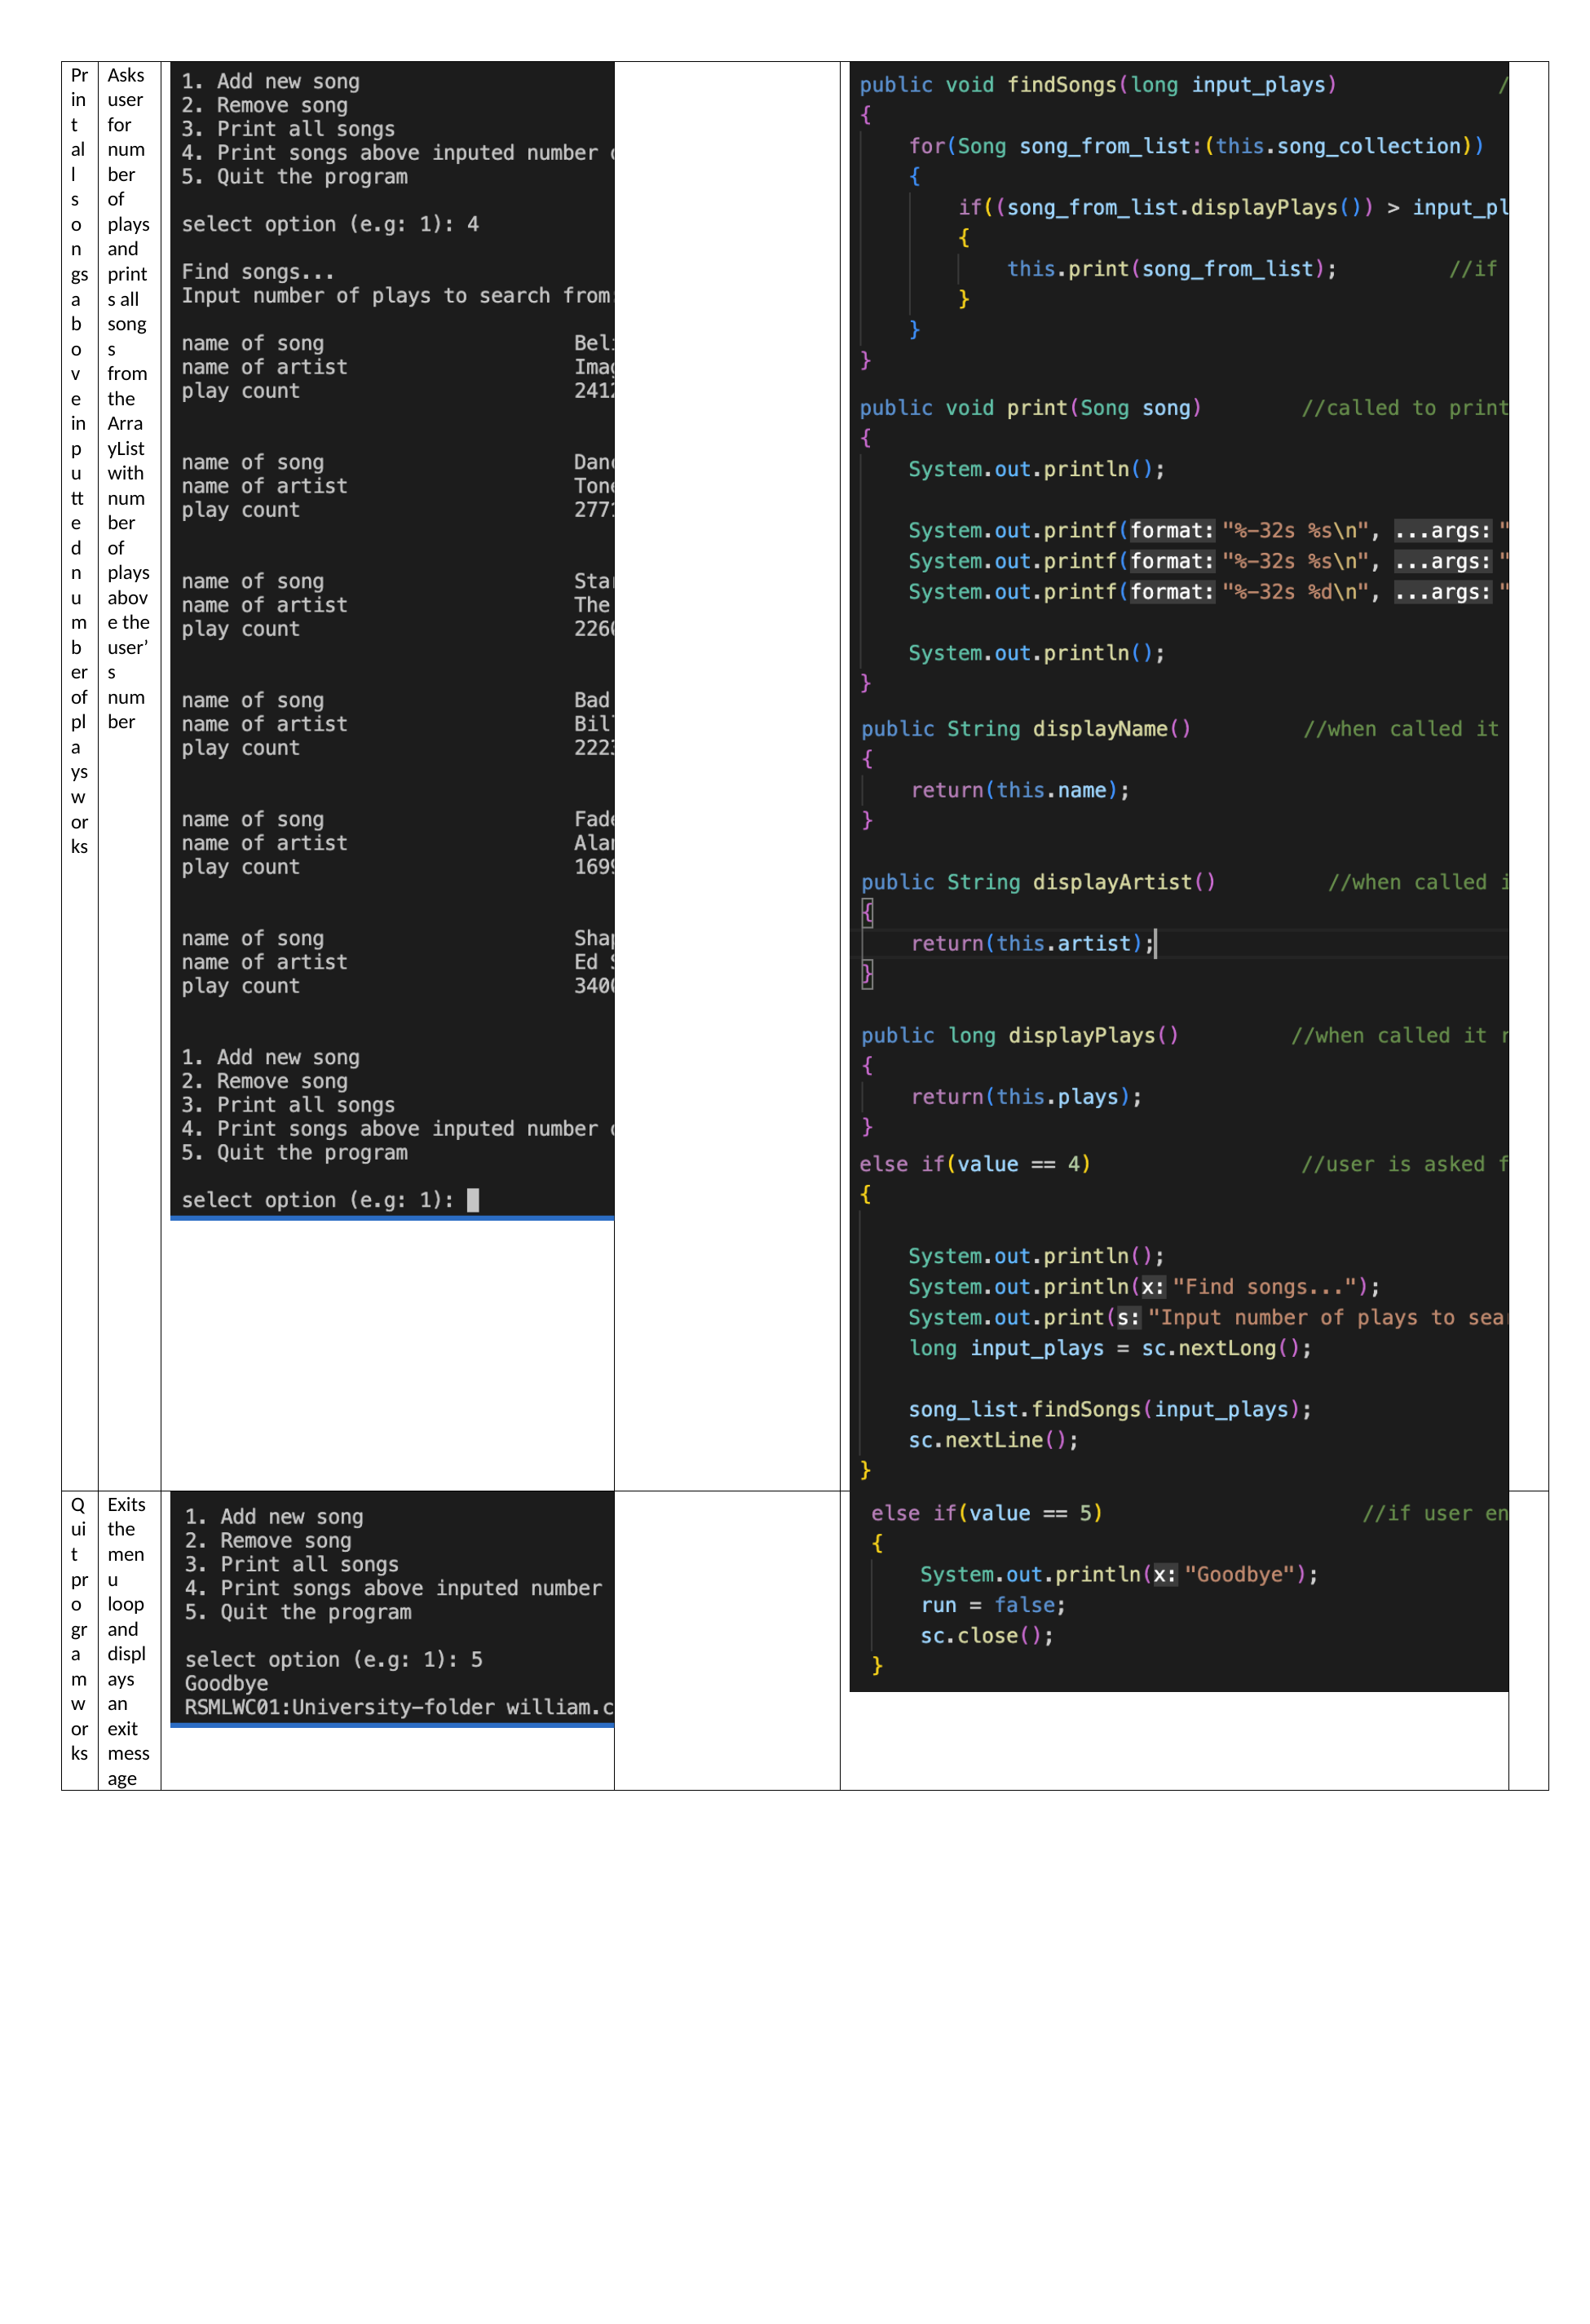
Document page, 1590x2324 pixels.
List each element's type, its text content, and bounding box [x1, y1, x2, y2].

picture [850, 62, 1509, 1692]
table_cell [161, 62, 614, 1491]
table_cell [1509, 62, 1548, 1491]
table_cell [841, 62, 850, 1491]
table_cell Quit program works [62, 1491, 98, 1790]
table_cell [615, 1491, 840, 1790]
table_cell [615, 62, 840, 1491]
table_cell [841, 1491, 1508, 1790]
table_cell [161, 1491, 614, 1790]
picture [170, 1491, 615, 1728]
table_cell Print all songs above inputted number of plays works [62, 62, 98, 1491]
table_cell Asks user for number of plays and prints all songs from the ArrayList with number of plays above the user’s number [99, 62, 161, 1491]
picture [170, 62, 615, 1221]
table_cell Exits the menu loop and displays an exit message [99, 1491, 161, 1790]
table_cell [1509, 1491, 1548, 1790]
